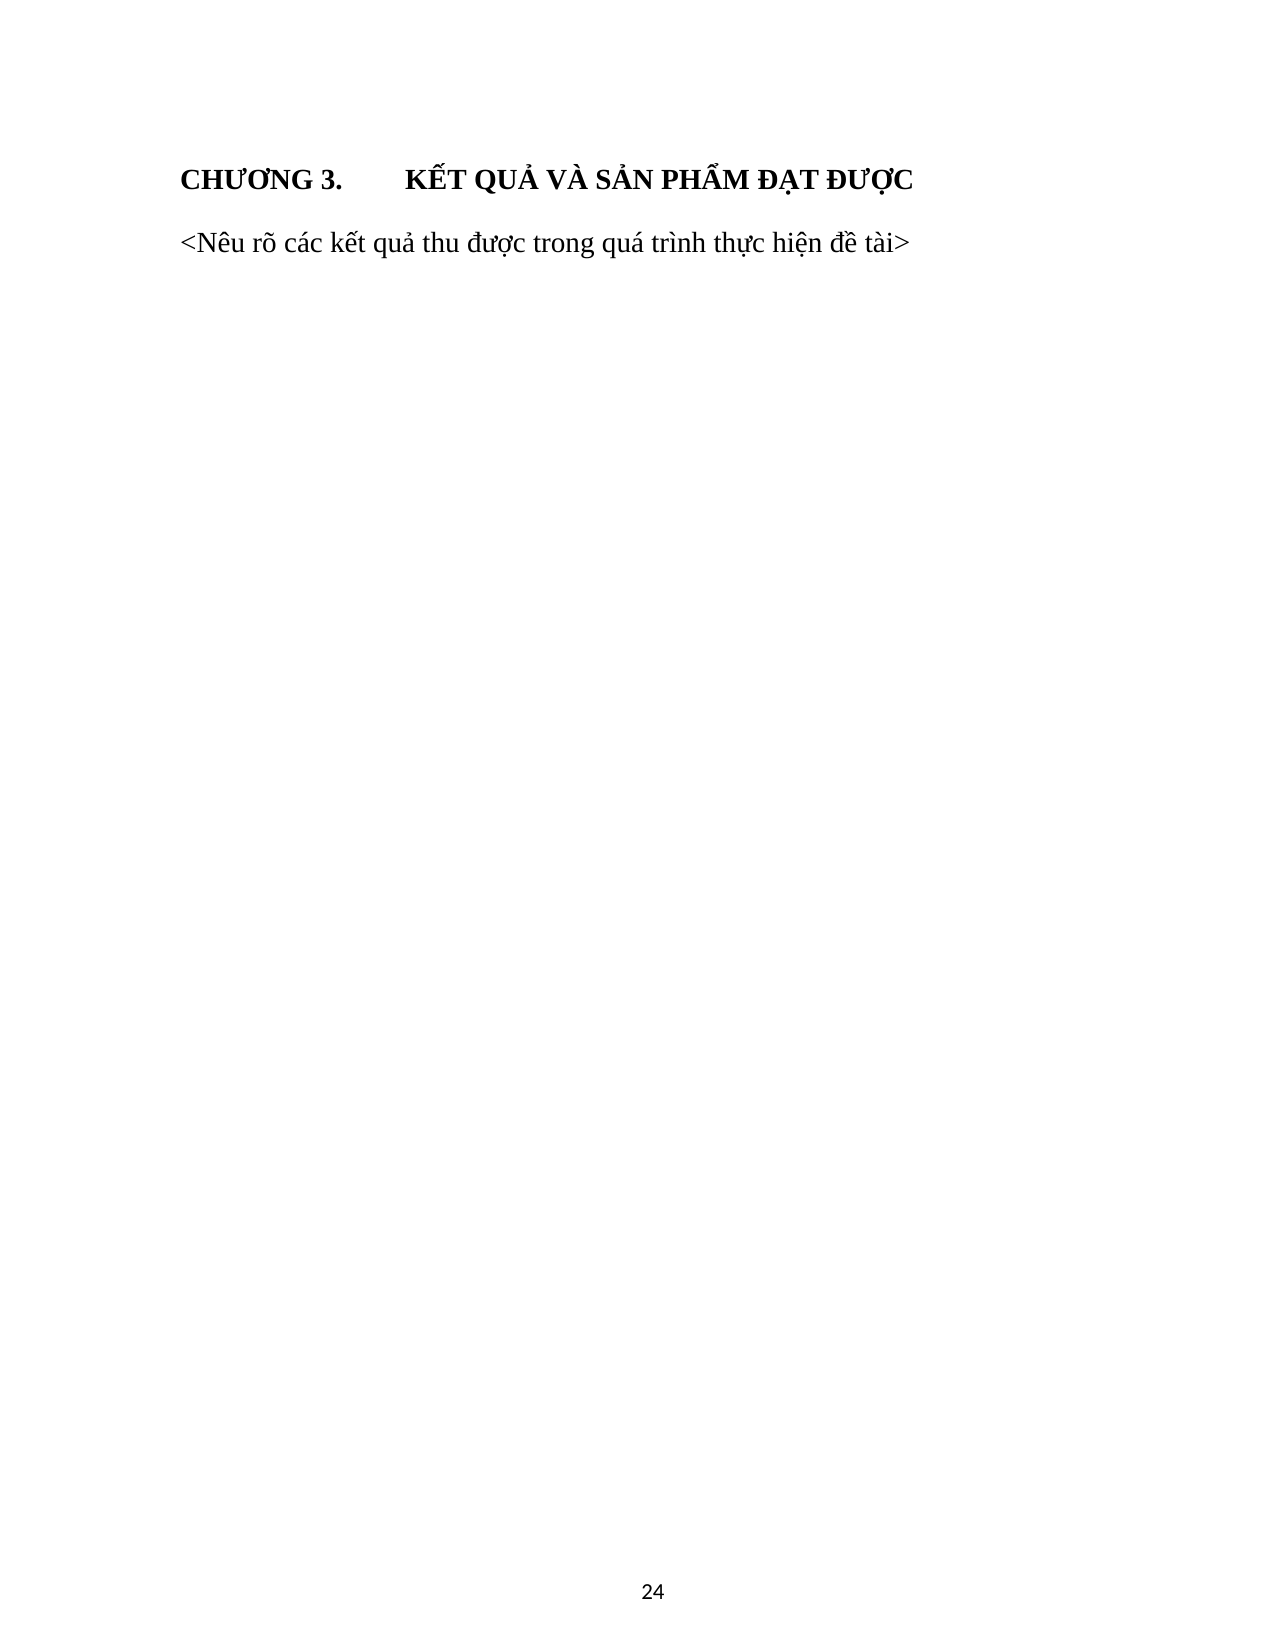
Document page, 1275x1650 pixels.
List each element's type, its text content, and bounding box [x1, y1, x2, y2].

text <Nêu rõ các kết quả thu được trong quá trình thực hiện đề tài> [180, 225, 1125, 259]
text KẾT QUẢ VÀ SẢN PHẨM ĐẠT ĐƯỢC [180, 162, 1125, 196]
